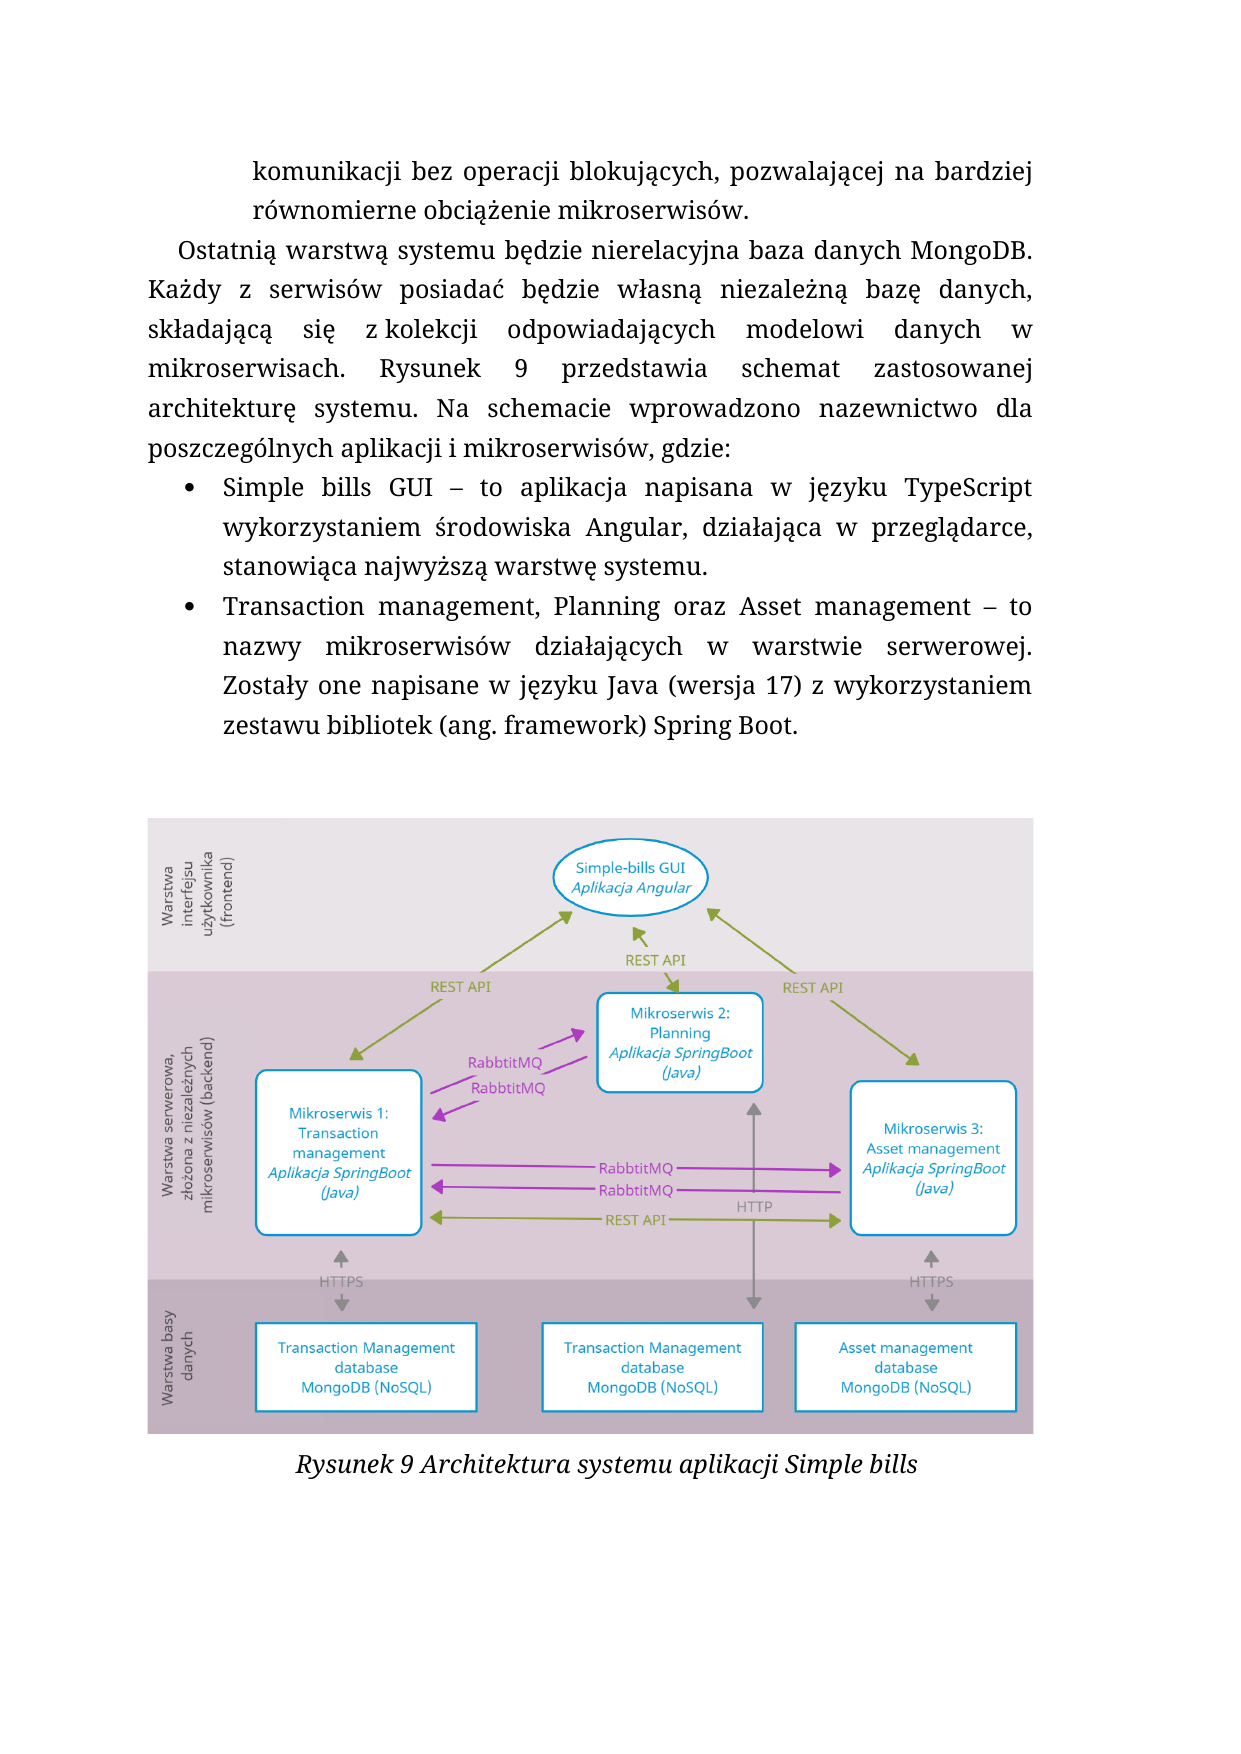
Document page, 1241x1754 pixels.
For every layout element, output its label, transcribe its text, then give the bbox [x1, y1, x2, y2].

list Transaction management, Planning oraz Asset management – to nazwy mikroserwisów działających w warstwie serwerowej. Zostały one napisane w języku Java (wersja 17) z wykorzystaniem zestawu bibliotek (ang. framework) Spring Boot. [185, 583, 1033, 741]
list Simple bills GUI – to aplikacja napisana w języku TypeScript wykorzystaniem środowiska Angular, działająca w przeglądarce, stanowiąca najwyższą warstwę systemu. [185, 464, 1033, 583]
text Ostatnią warstwą systemu będzie nierelacyjna baza danych MongoDB. Każdy z serwisów posiadać będzie własną niezależną bazę danych, składającą się z kolekcji odpowiadających modelowi danych w mikroserwisach. Rysunek 9 przedstawia schemat zastosowanej architekturę systemu. Na schemacie wprowadzono nazewnictwo dla poszczególnych aplikacji i mikroserwisów, gdzie: [148, 227, 1033, 464]
picture [147, 818, 1034, 1434]
